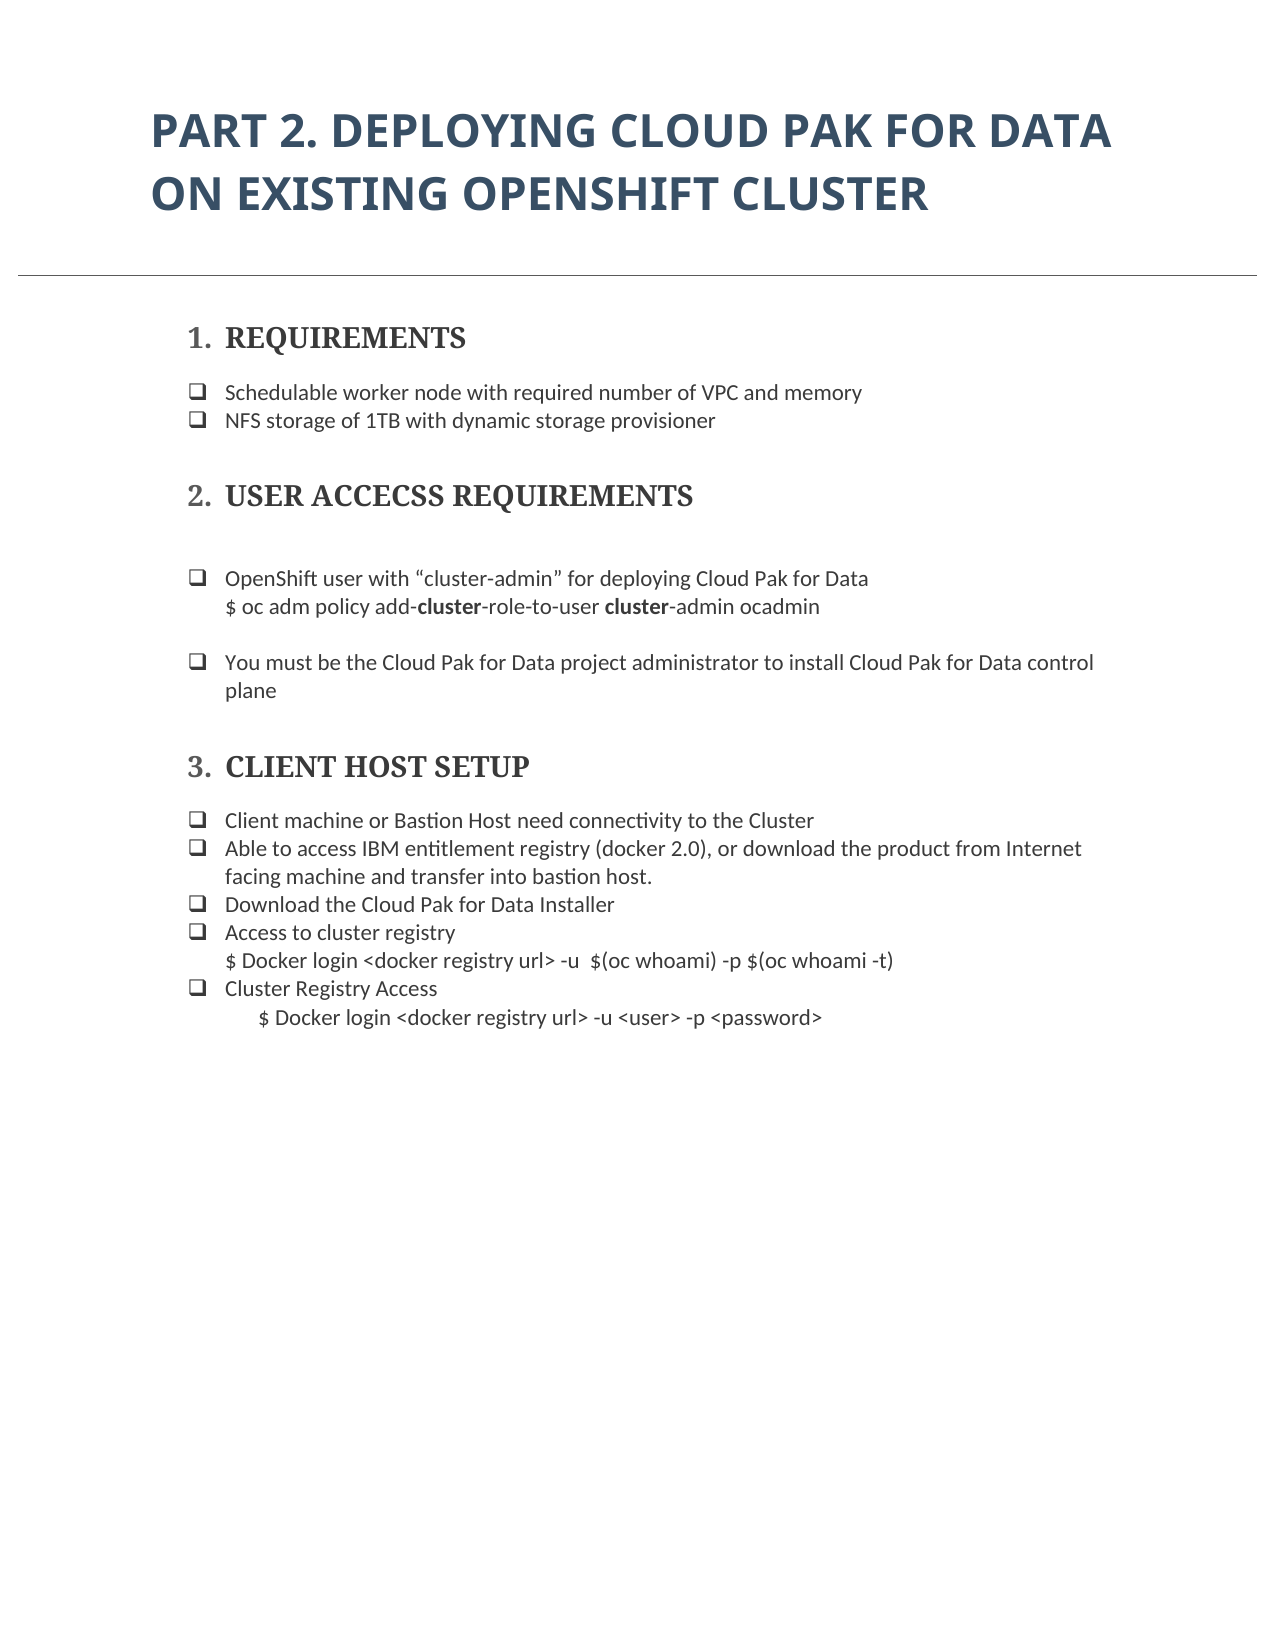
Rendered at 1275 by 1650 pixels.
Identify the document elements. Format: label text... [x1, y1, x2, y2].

list You must be the Cloud Pak for Data project administrator to install Cloud Pak for Data control plane [187, 648, 1125, 704]
list Access to cluster registry [187, 918, 1125, 947]
list Cluster Registry Access [187, 974, 1125, 1003]
list OpenShift user with “cluster-admin” for deploying Cloud Pak for Data [187, 564, 1125, 592]
subtitle User accecss Requirements [187, 476, 1125, 515]
subtitle requirements [187, 317, 1125, 357]
list Able to access IBM entitlement registry (docker 2.0), or download the product from Internet facing machine and transfer into bastion host. [187, 834, 1125, 891]
text $ oc adm policy add-cluster-role-to-user cluster-admin ocadmin [150, 592, 1125, 620]
text Part 2. Deploying Cloud Pak for data on existing OpenShift Cluster [150, 99, 1125, 224]
list Schedulable worker node with required number of VPC and memory [187, 378, 1125, 406]
subtitle CLIeNT HOST setup [187, 746, 1125, 786]
list $ Docker login <docker registry url> -u $(oc whoami) -p $(oc whoami -t) [225, 947, 1125, 974]
list NFS storage of 1TB with dynamic storage provisioner [187, 406, 1125, 434]
list Download the Cloud Pak for Data Installer [187, 891, 1125, 918]
list Client machine or Bastion Host need connectivity to the Cluster [187, 806, 1125, 834]
text $ Docker login <docker registry url> -u <user> -p <password> [150, 1003, 1125, 1031]
